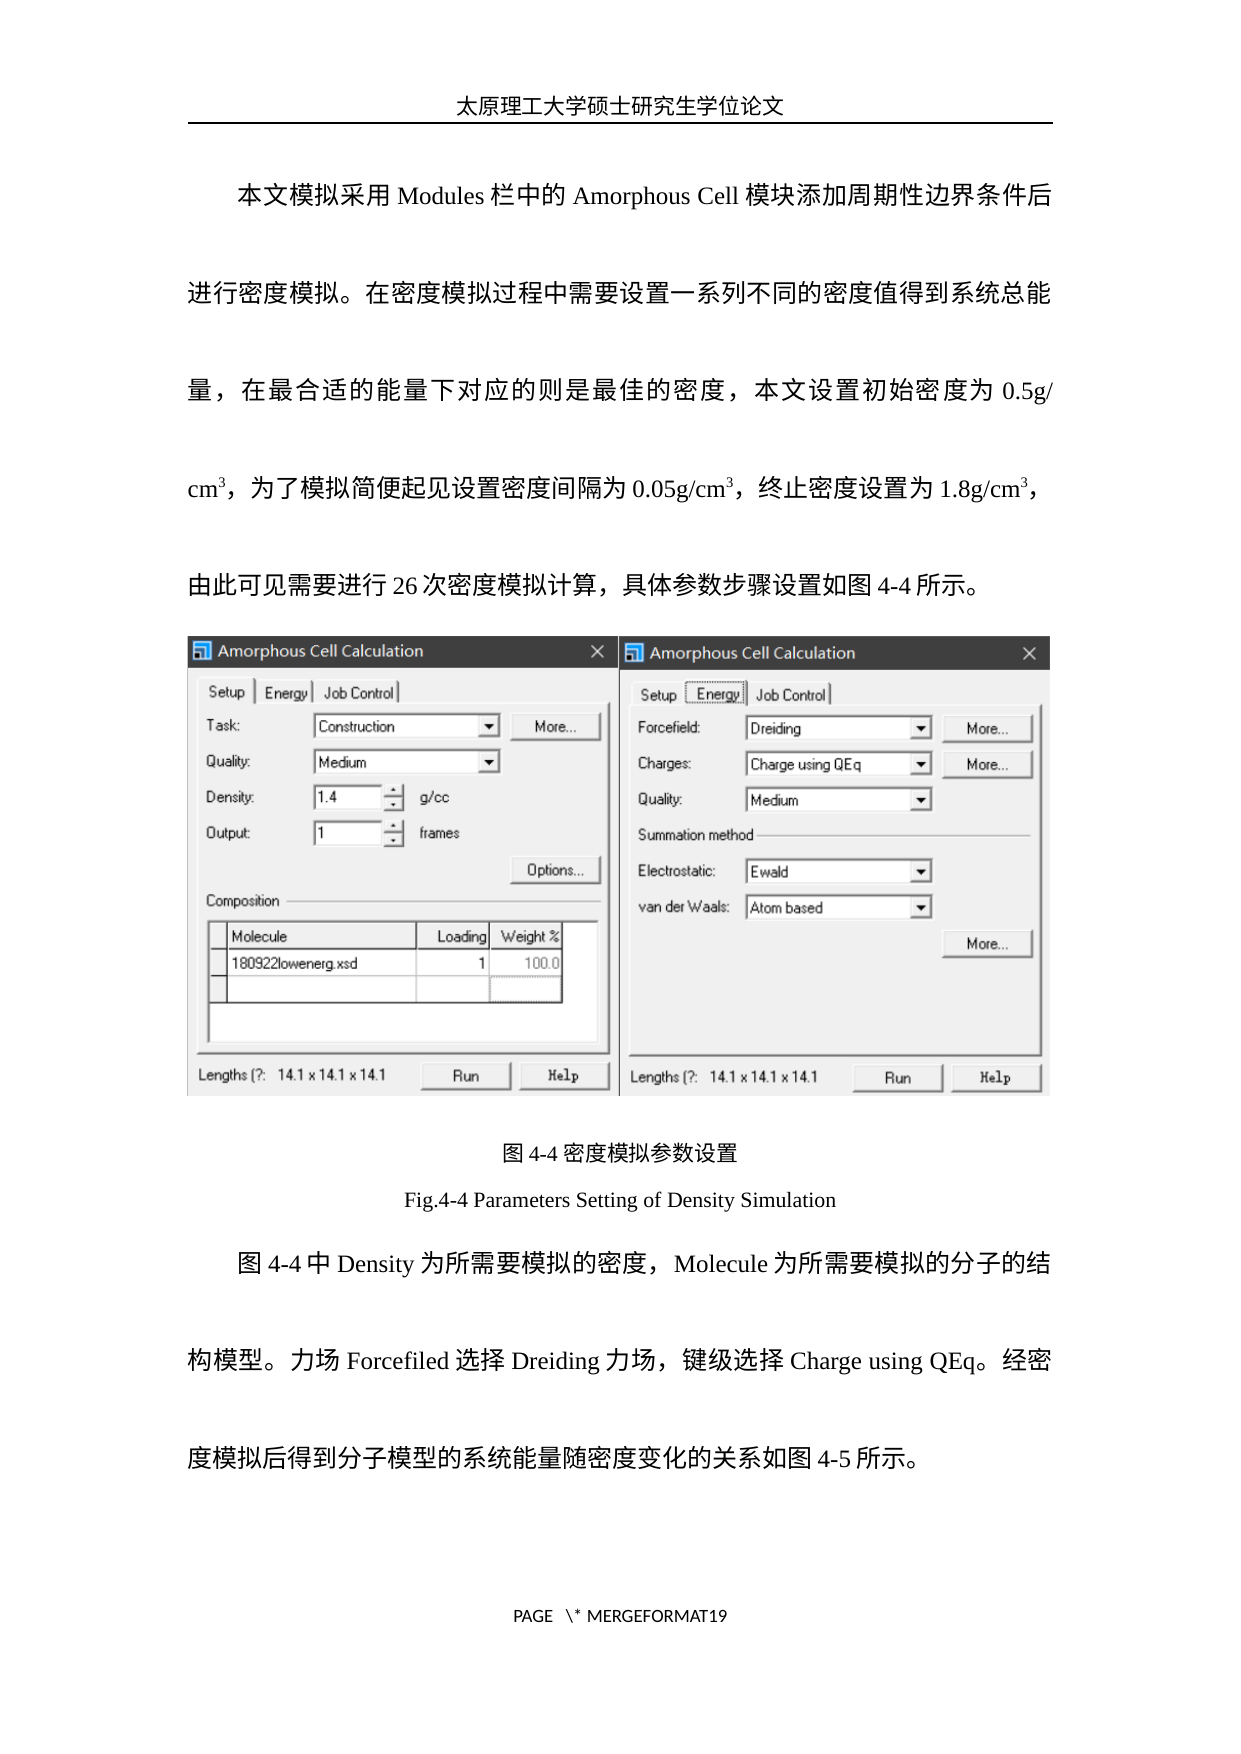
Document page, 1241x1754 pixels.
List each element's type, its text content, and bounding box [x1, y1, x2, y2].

text 图4-4中Density为所需要模拟的密度，Molecule为所需要模拟的分子的结构模型。力场Forcefiled选择Dreiding力场，键级选择Charge using QEq。经密度模拟后得到分子模型的系统能量随密度变化的关系如图4-5所示。 [187, 1229, 1053, 1489]
picture [187, 634, 1053, 1096]
text 本文模拟采用Modules栏中的Amorphous Cell模块添加周期性边界条件后进行密度模拟。在密度模拟过程中需要设置一系列不同的密度值得到系统总能量，在最合适的能量下对应的则是最佳的密度，本文设置初始密度为0.5g/cm3，为了模拟简便起见设置密度间隔为0.05g/cm3，终止密度设置为1.8g/cm3，由此可见需要进行26次密度模拟计算，具体参数步骤设置如图4-4所示。 [187, 161, 1053, 616]
text Fig.4-4 Parameters Setting of Density Simulation [187, 1183, 1053, 1216]
text 图4-4 密度模拟参数设置 [187, 1135, 1053, 1168]
